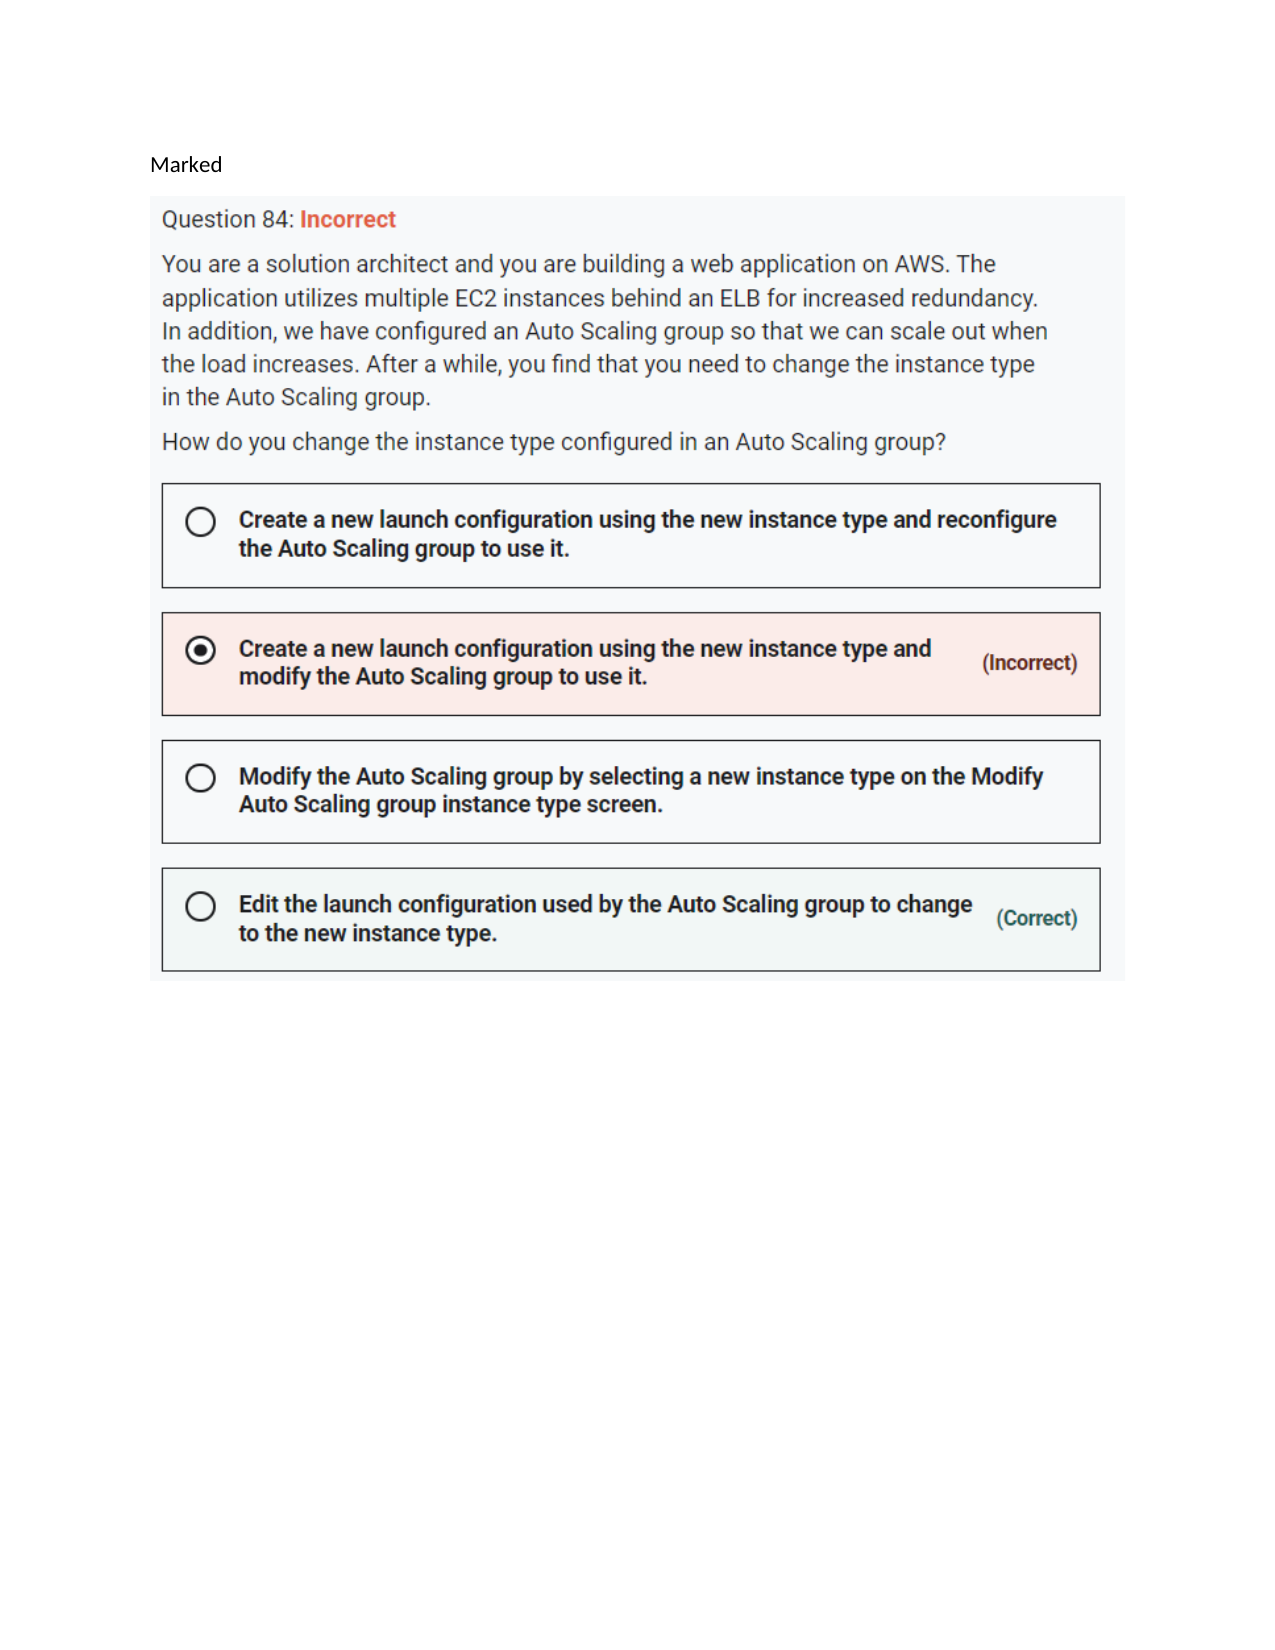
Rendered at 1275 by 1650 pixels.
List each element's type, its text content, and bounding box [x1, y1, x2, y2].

picture [150, 196, 1125, 981]
text Marked [150, 150, 1125, 178]
